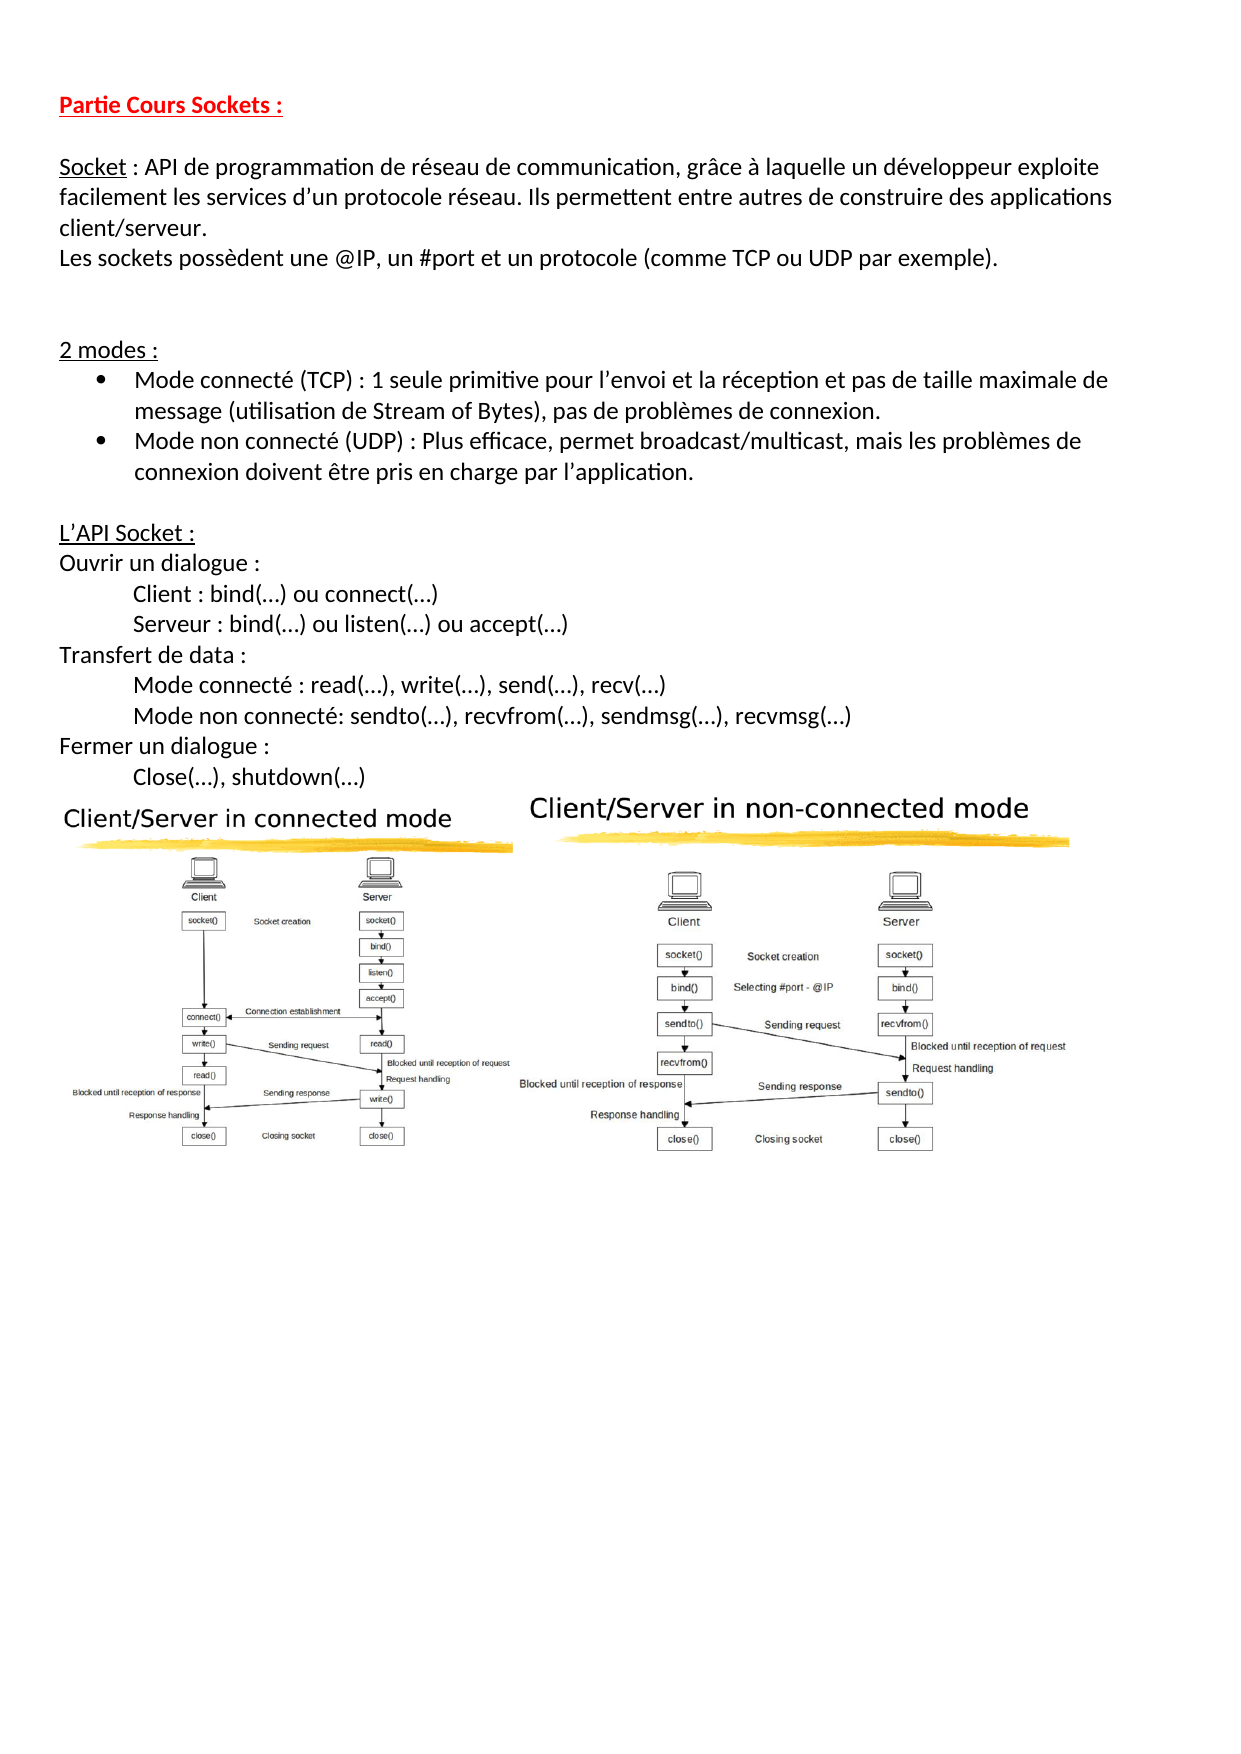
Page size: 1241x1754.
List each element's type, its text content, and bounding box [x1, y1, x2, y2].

list Mode connecté (TCP) : 1 seule primitive pour l’envoi et la réception et pas de taille maximale de message (utilisation de Stream of Bytes), pas de problèmes de connexion. [97, 364, 1181, 425]
text Socket : API de programmation de réseau de communication, grâce à laquelle un développeur exploite facilement les services d’un protocole réseau. Ils permettent entre autres de construire des applications client/serveur. [59, 151, 1181, 242]
text Serveur : bind(…) ou listen(…) ou accept(…) [59, 608, 1181, 639]
text Partie Cours Sockets : [59, 89, 1181, 120]
text 2 modes : [59, 334, 1181, 364]
text Transfert de data : [59, 639, 1181, 669]
text L’API Socket : [59, 517, 1181, 547]
text Fermer un dialogue : [59, 731, 1181, 761]
text Mode non connecté: sendto(…), recvfrom(…), sendmsg(…), recvmsg(…) [59, 700, 1181, 731]
text Ouvrir un dialogue : [59, 547, 1181, 578]
text Client : bind(…) ou connect(…) [59, 578, 1181, 608]
text Les sockets possèdent une @IP, un #port et un protocole (comme TCP ou UDP par exemple). [59, 242, 1181, 273]
picture [59, 791, 1070, 1154]
text Close(…), shutdown(…) [59, 761, 1181, 792]
text Mode connecté : read(…), write(…), send(…), recv(…) [59, 669, 1181, 700]
list Mode non connecté (UDP) : Plus efficace, permet broadcast/multicast, mais les problèmes de connexion doivent être pris en charge par l’application. [97, 425, 1181, 486]
